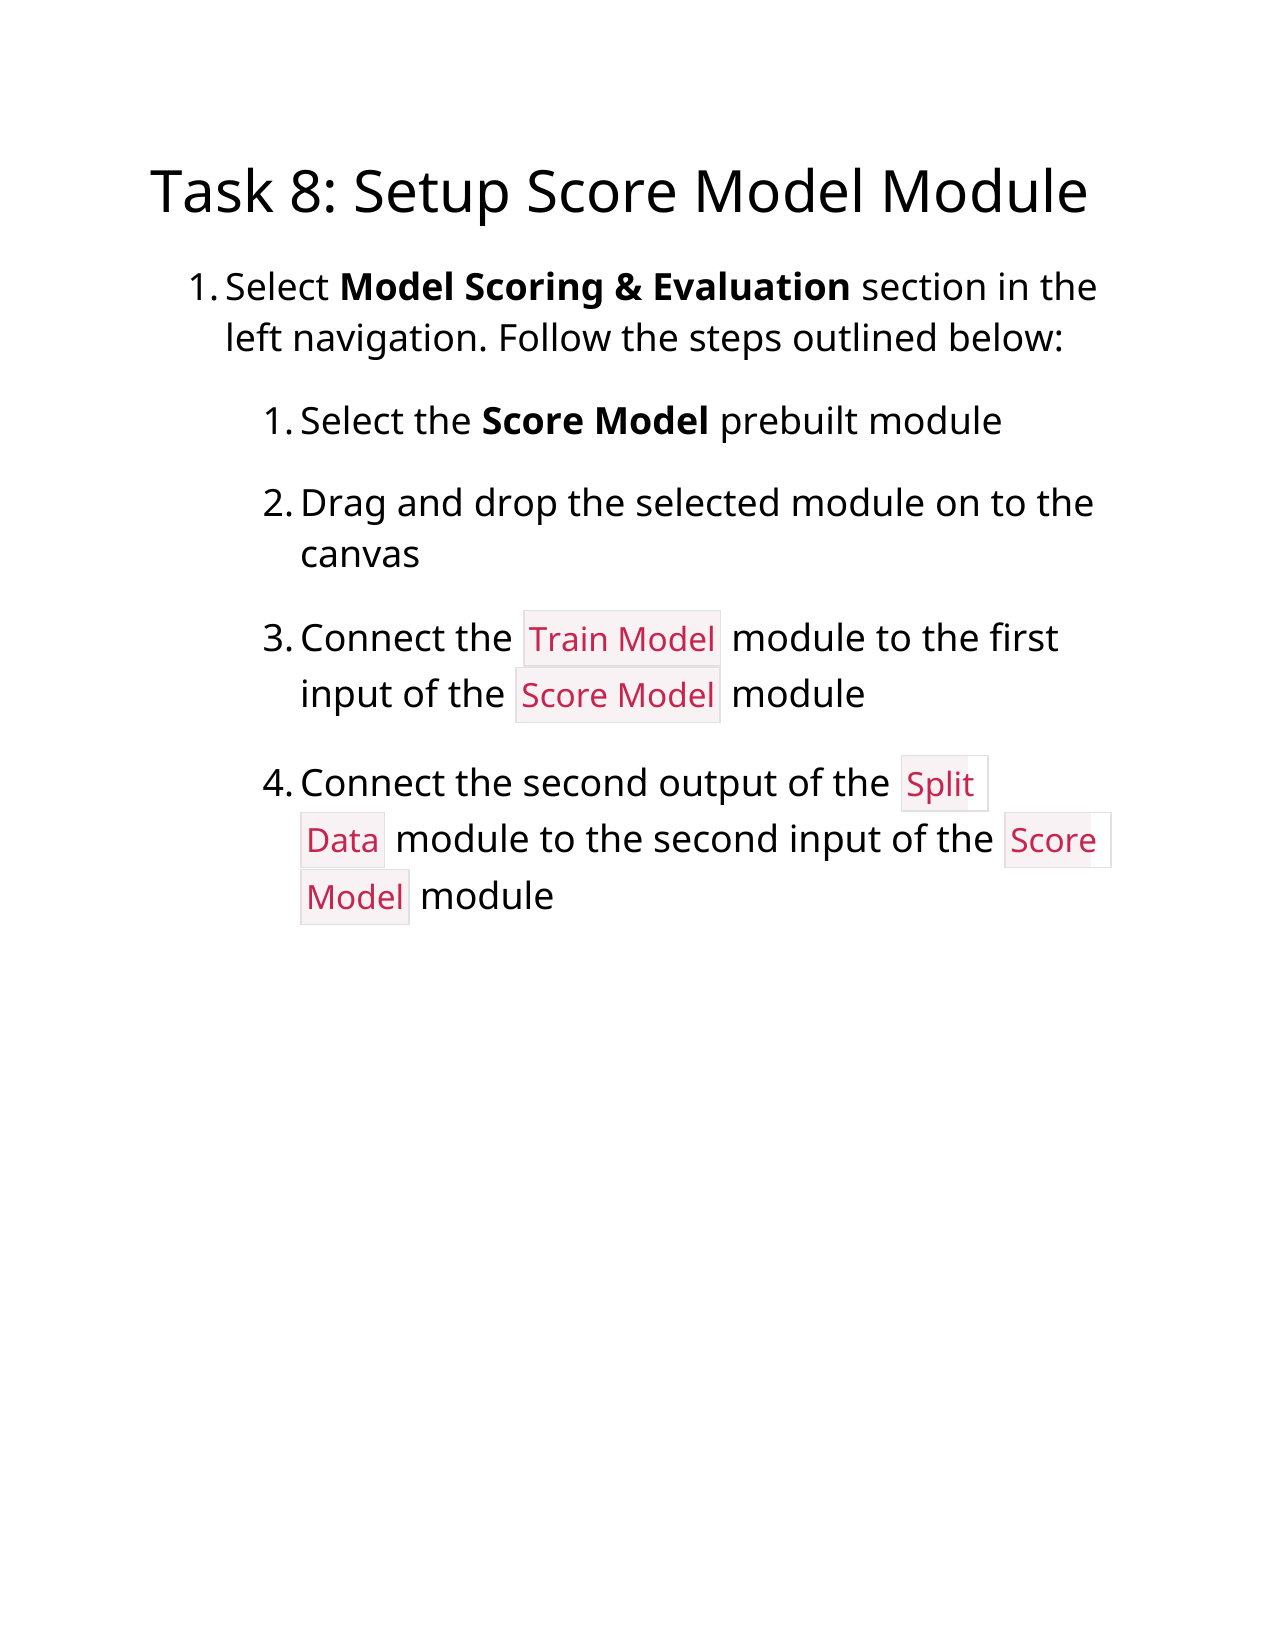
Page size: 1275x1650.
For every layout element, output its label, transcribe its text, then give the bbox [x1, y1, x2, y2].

list Select the Score Model prebuilt module [262, 394, 1125, 445]
list Connect the Train Model module to the first input of the Score Model module [262, 610, 523, 723]
text Task 8: Setup Score Model Module [150, 150, 1125, 229]
list Drag and drop the selected module on to the canvas [262, 476, 1125, 578]
list Connect the second output of the Split Data module to the second input of the Score Model module [262, 755, 1125, 925]
list Connect the Train Model module to the first input of the Score Model module [721, 610, 1125, 723]
list Select Model Scoring & Evaluation section in the left navigation. Follow the steps outlined below: [187, 261, 1125, 363]
